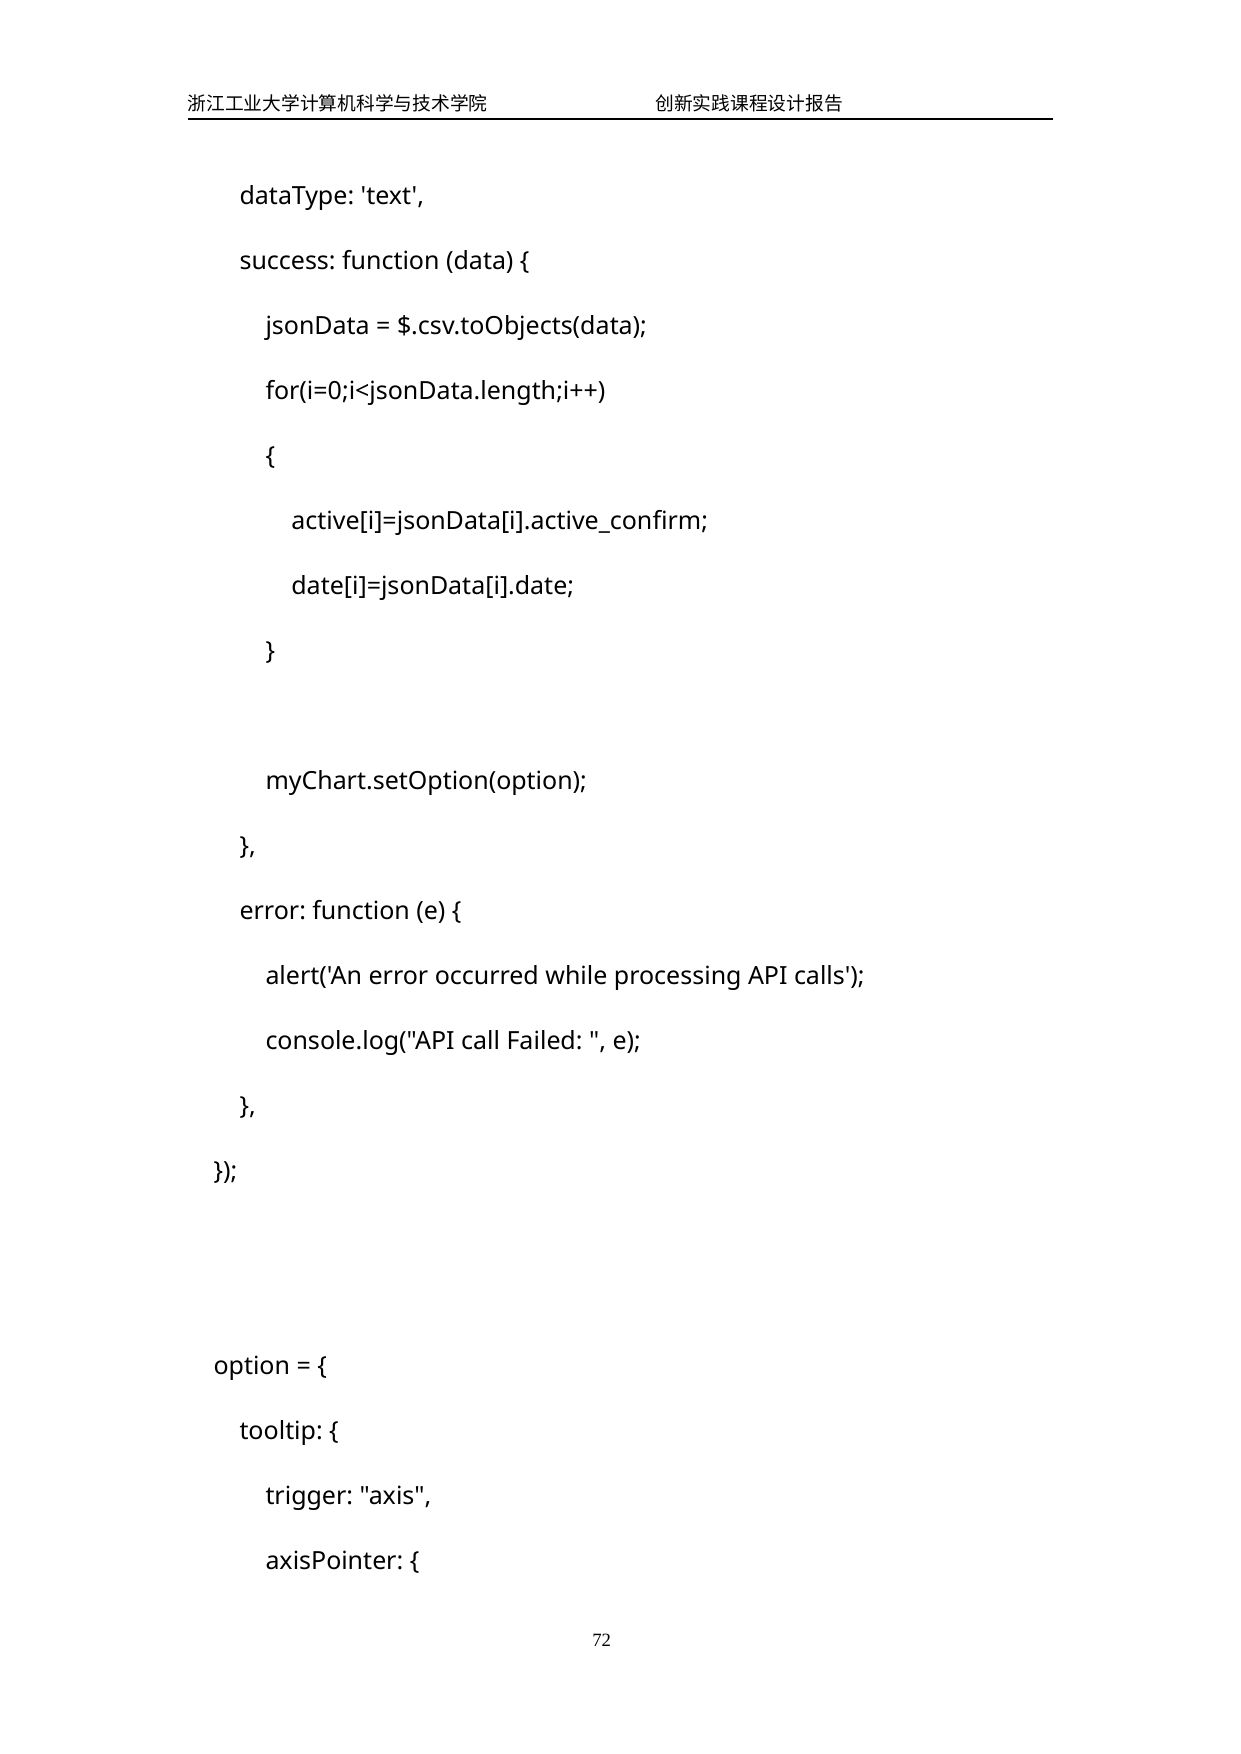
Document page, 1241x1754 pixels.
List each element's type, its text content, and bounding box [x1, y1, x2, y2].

text dataType: 'text', [187, 162, 1053, 227]
text myChart.setOption(option); [187, 747, 1053, 812]
text date[i]=jsonData[i].date; [187, 552, 1053, 617]
text success: function (data) { [187, 227, 1053, 292]
text tooltip: { [187, 1397, 1053, 1462]
text alert('An error occurred while processing API calls'); [187, 942, 1053, 1007]
text }, [187, 812, 1053, 877]
text { [187, 422, 1053, 487]
text trigger: "axis", [187, 1462, 1053, 1527]
text for(i=0;i<jsonData.length;i++) [187, 357, 1053, 422]
text active[i]=jsonData[i].active_confirm; [187, 487, 1053, 552]
text }, [187, 1072, 1053, 1137]
text }); [187, 1137, 1053, 1202]
text } [187, 617, 1053, 682]
text jsonData = $.csv.toObjects(data); [187, 292, 1053, 357]
text error: function (e) { [187, 877, 1053, 942]
text option = { [187, 1332, 1053, 1397]
text axisPointer: { [187, 1527, 1053, 1592]
text console.log("API call Failed: ", e); [187, 1007, 1053, 1072]
